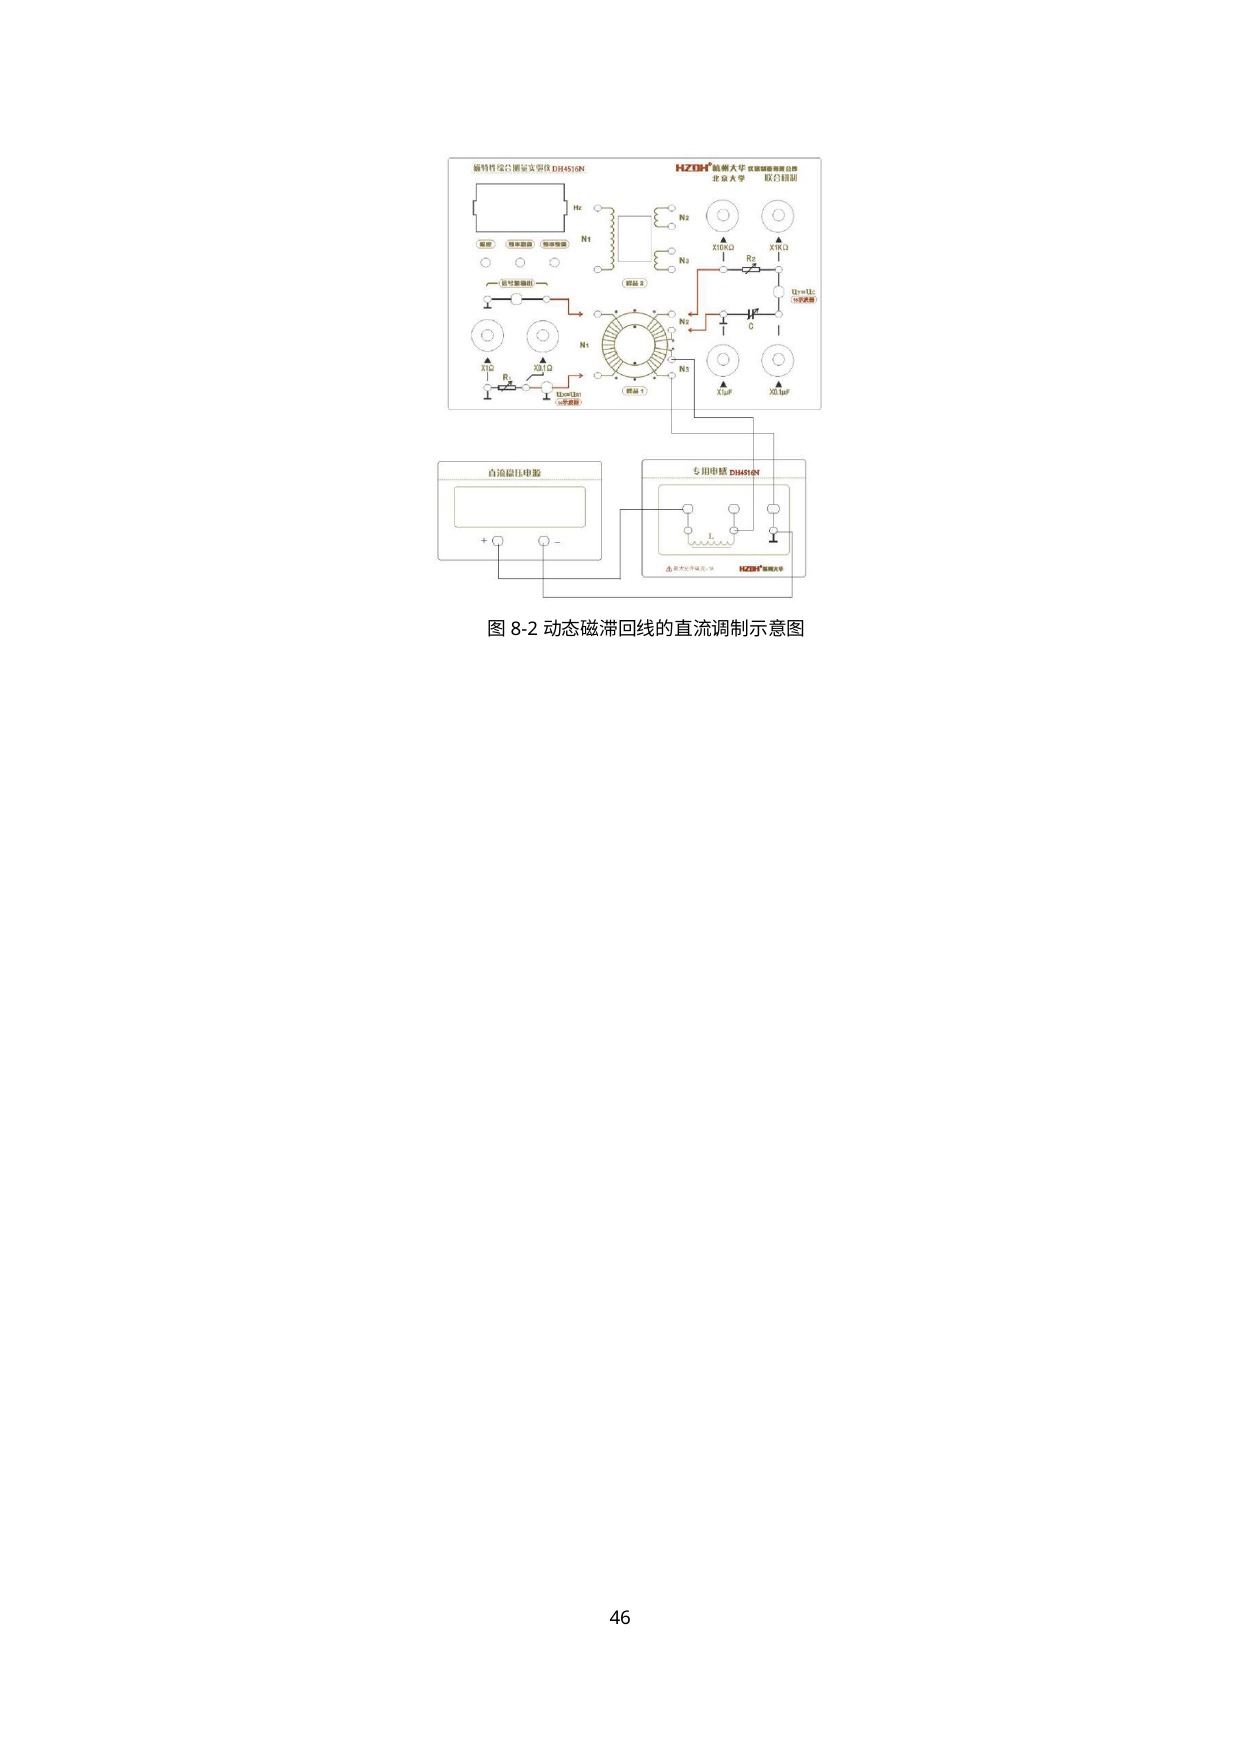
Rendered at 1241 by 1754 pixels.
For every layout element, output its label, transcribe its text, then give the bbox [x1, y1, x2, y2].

picture [433, 154, 823, 601]
text 图 8-2 动态磁滞回线的直流调制示意图 [150, 619, 805, 640]
text 46 [150, 1608, 1090, 1629]
